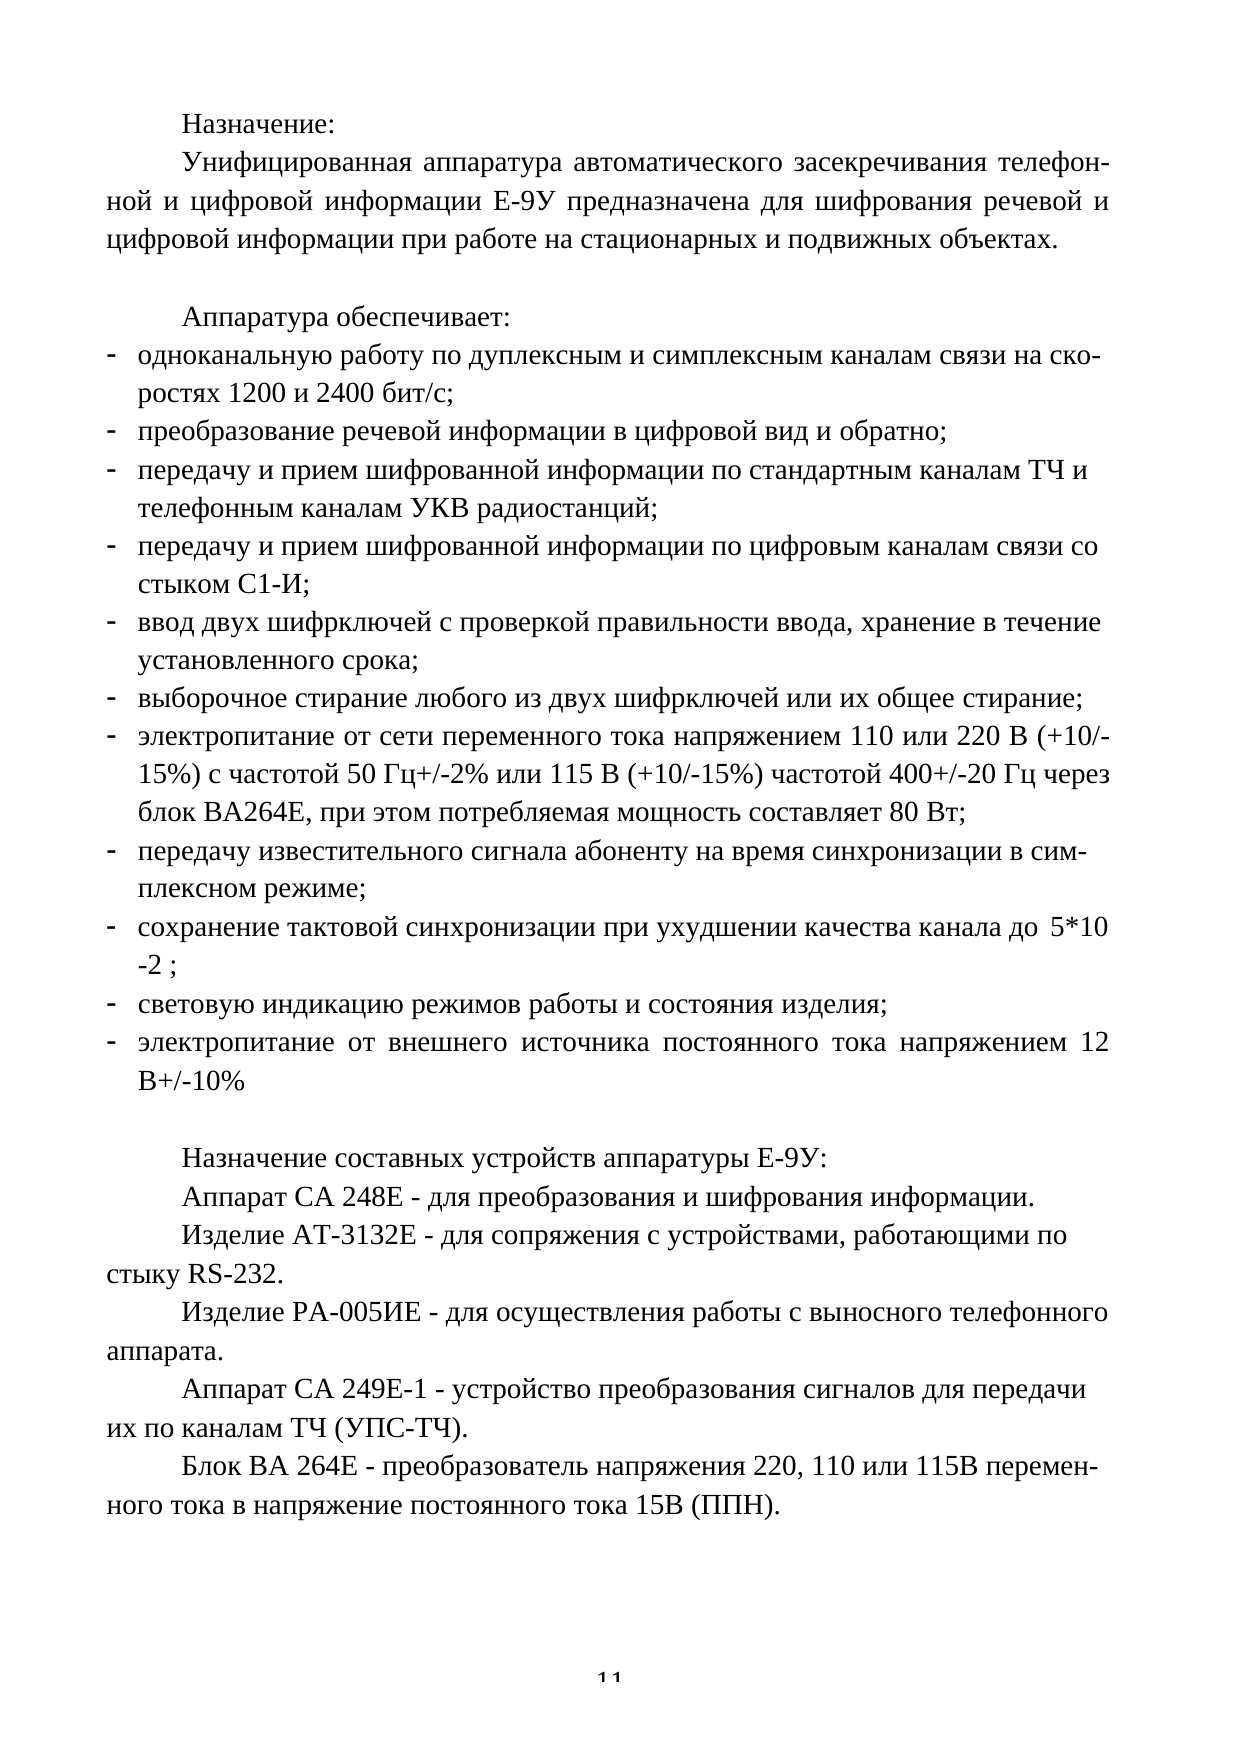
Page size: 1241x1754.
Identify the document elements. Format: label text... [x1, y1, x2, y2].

text Изделие РА-005ИЕ - для осуществления работы с выносного телефонного аппарата. [106, 1294, 1157, 1366]
text Назначение: [181, 106, 1157, 139]
list ввод двух шифрключей с проверкой правильности ввода, хранение в течение установленного срока; [106, 604, 1111, 675]
text Унифицированная аппаратура автоматического засекречивания телефон- ной и цифровой информации Е-9У предназначена для шифрования речевой и цифровой информации при работе на стационарных и подвижных объектах. [106, 144, 1111, 255]
list электропитание от сети переменного тока напряжением 110 или 220 В (+10/- 15%) с частотой 50 Гц+/-2% или 115 В (+10/-15%) частотой 400+/-20 Гц через блок ВА264Е, при этом потребляемая мощность составляет 80 Вт; [106, 718, 1111, 828]
list электропитание от внешнего источника постоянного тока напряжением 12 [106, 1024, 1157, 1058]
list преобразование речевой информации в цифровой вид и обратно; [106, 413, 1157, 447]
list передачу известительного сигнала абоненту на время синхронизации в сим- плексном режиме; [106, 833, 1111, 904]
text -2 ; [138, 947, 1157, 981]
text В+/-10% [138, 1063, 1157, 1096]
list выборочное стирание любого из двух шифрключей или их общее стирание; [106, 680, 1157, 713]
text Блок ВА 264Е - преобразователь напряжения 220, 110 или 115В перемен- ного тока в напряжение постоянного тока 15В (ППН). [106, 1448, 1103, 1521]
list передачу и прием шифрованной информации по цифровым каналам связи со стыком С1-И; [106, 528, 1111, 599]
text Аппарат СА 249Е-1 - устройство преобразования сигналов для передачи их по каналам ТЧ (УПС-ТЧ). [106, 1371, 1093, 1443]
text Аппаратура обеспечивает: [181, 299, 1157, 332]
list световую индикацию режимов работы и состояния изделия; [106, 986, 1157, 1019]
list сохранение тактовой синхронизации при ухудшении качества канала до 5*10 [106, 909, 1157, 942]
text Аппарат СА 248Е - для преобразования и шифрования информации. [181, 1179, 1157, 1212]
text Изделие АТ-3132Е - для сопряжения с устройствами, работающими по стыку RS-232. [106, 1217, 1093, 1289]
list одноканальную работу по дуплексным и симплексным каналам связи на ско- ростях 1200 и 2400 бит/с; [106, 337, 1111, 409]
text Назначение составных устройств аппаратуры Е-9У: [181, 1140, 1157, 1173]
list передачу и прием шифрованной информации по стандартным каналам ТЧ и телефонным каналам УКВ радиостанций; [106, 452, 1111, 523]
